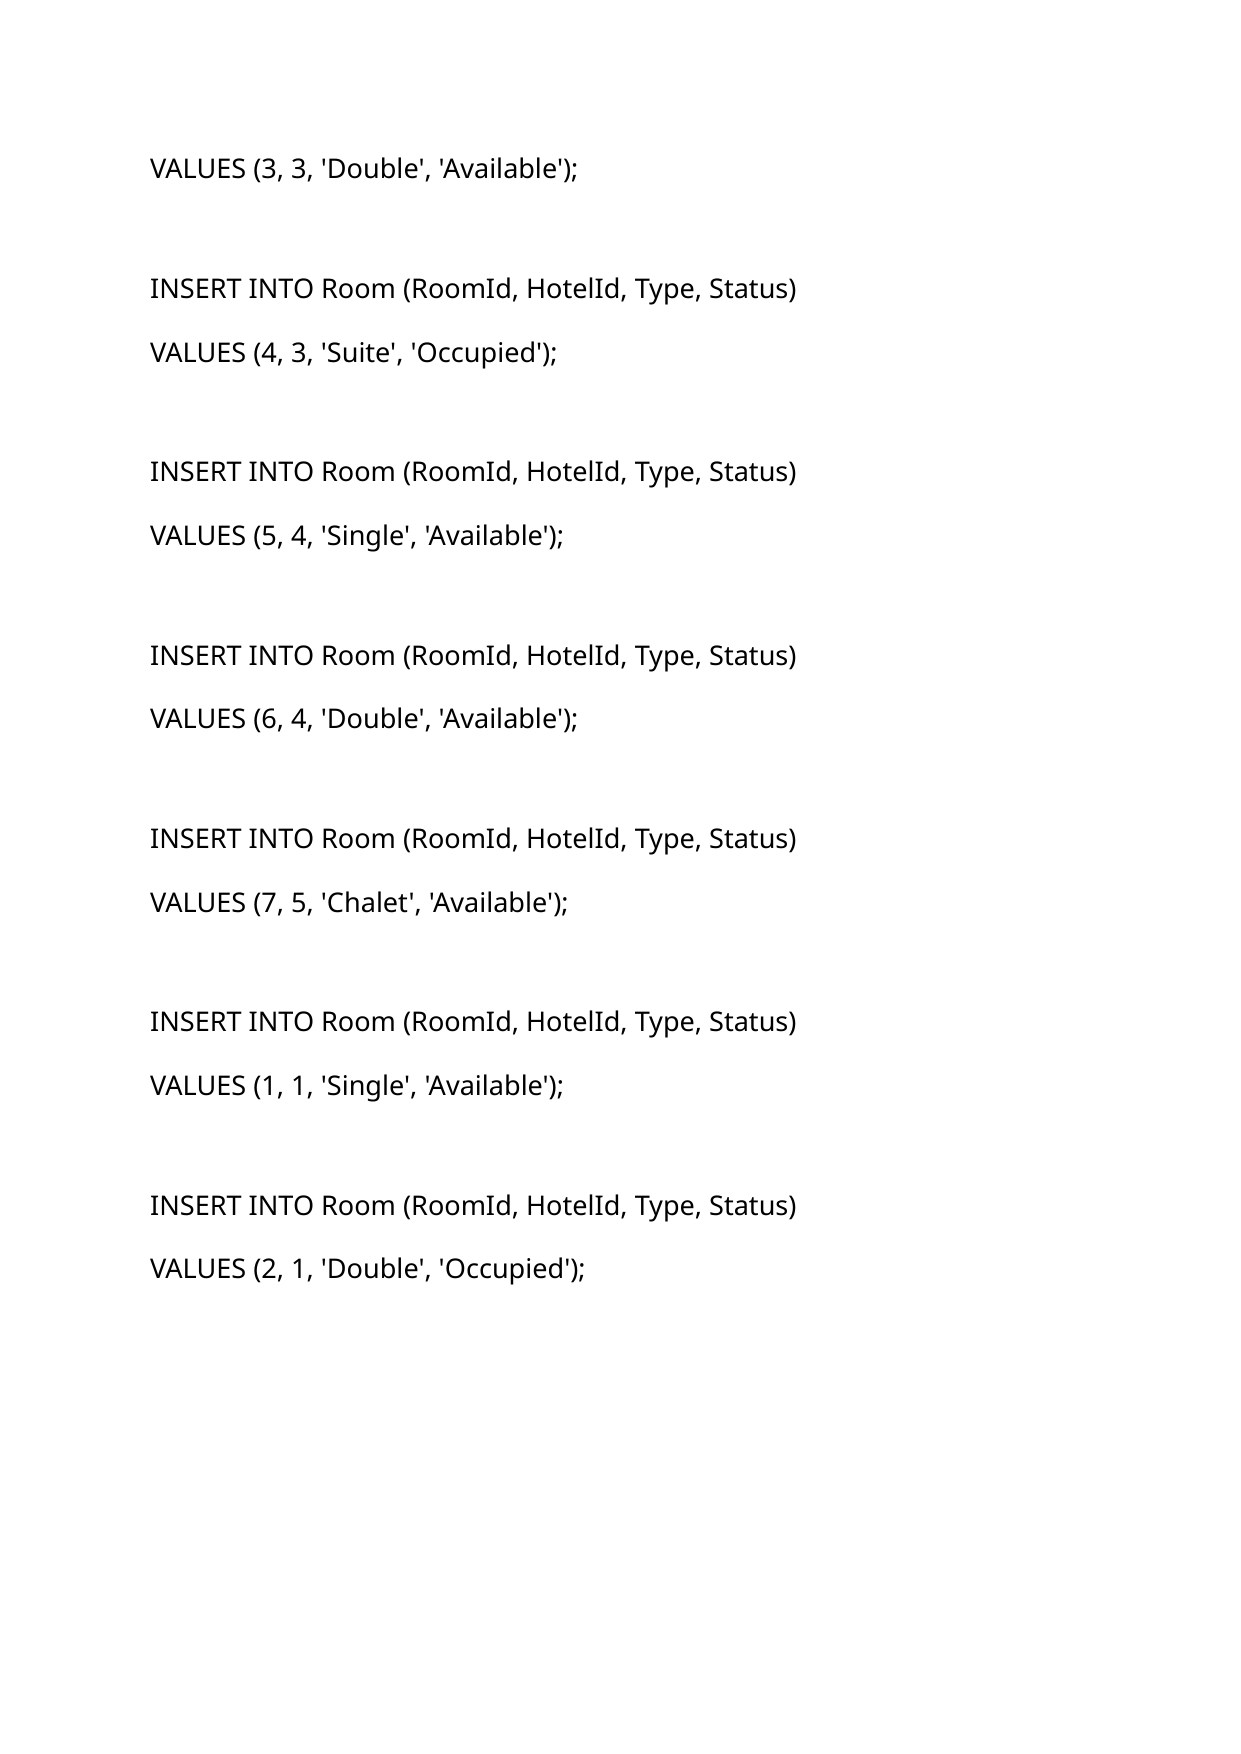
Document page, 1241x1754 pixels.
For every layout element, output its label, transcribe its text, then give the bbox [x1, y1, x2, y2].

text VALUES (6, 4, 'Double', 'Available'); [150, 700, 1090, 737]
text VALUES (3, 3, 'Double', 'Available'); [150, 150, 1090, 187]
text INSERT INTO Room (RoomId, HotelId, Type, Status) [150, 1186, 1090, 1223]
text VALUES (4, 3, 'Suite', 'Occupied'); [150, 333, 1090, 370]
text INSERT INTO Room (RoomId, HotelId, Type, Status) [150, 1003, 1090, 1039]
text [150, 269, 1090, 306]
text VALUES (5, 4, 'Single', 'Available'); [150, 517, 1090, 553]
text VALUES (1, 1, 'Single', 'Available'); [150, 1067, 1090, 1103]
text INSERT INTO Room (RoomId, HotelId, Type, Status) [150, 819, 1090, 856]
text VALUES (2, 1, 'Double', 'Occupied'); [150, 1250, 1090, 1287]
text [150, 453, 1090, 489]
text INSERT INTO Room (RoomId, HotelId, Type, Status) [150, 636, 1090, 673]
text VALUES (7, 5, 'Chalet', 'Available'); [150, 883, 1090, 920]
